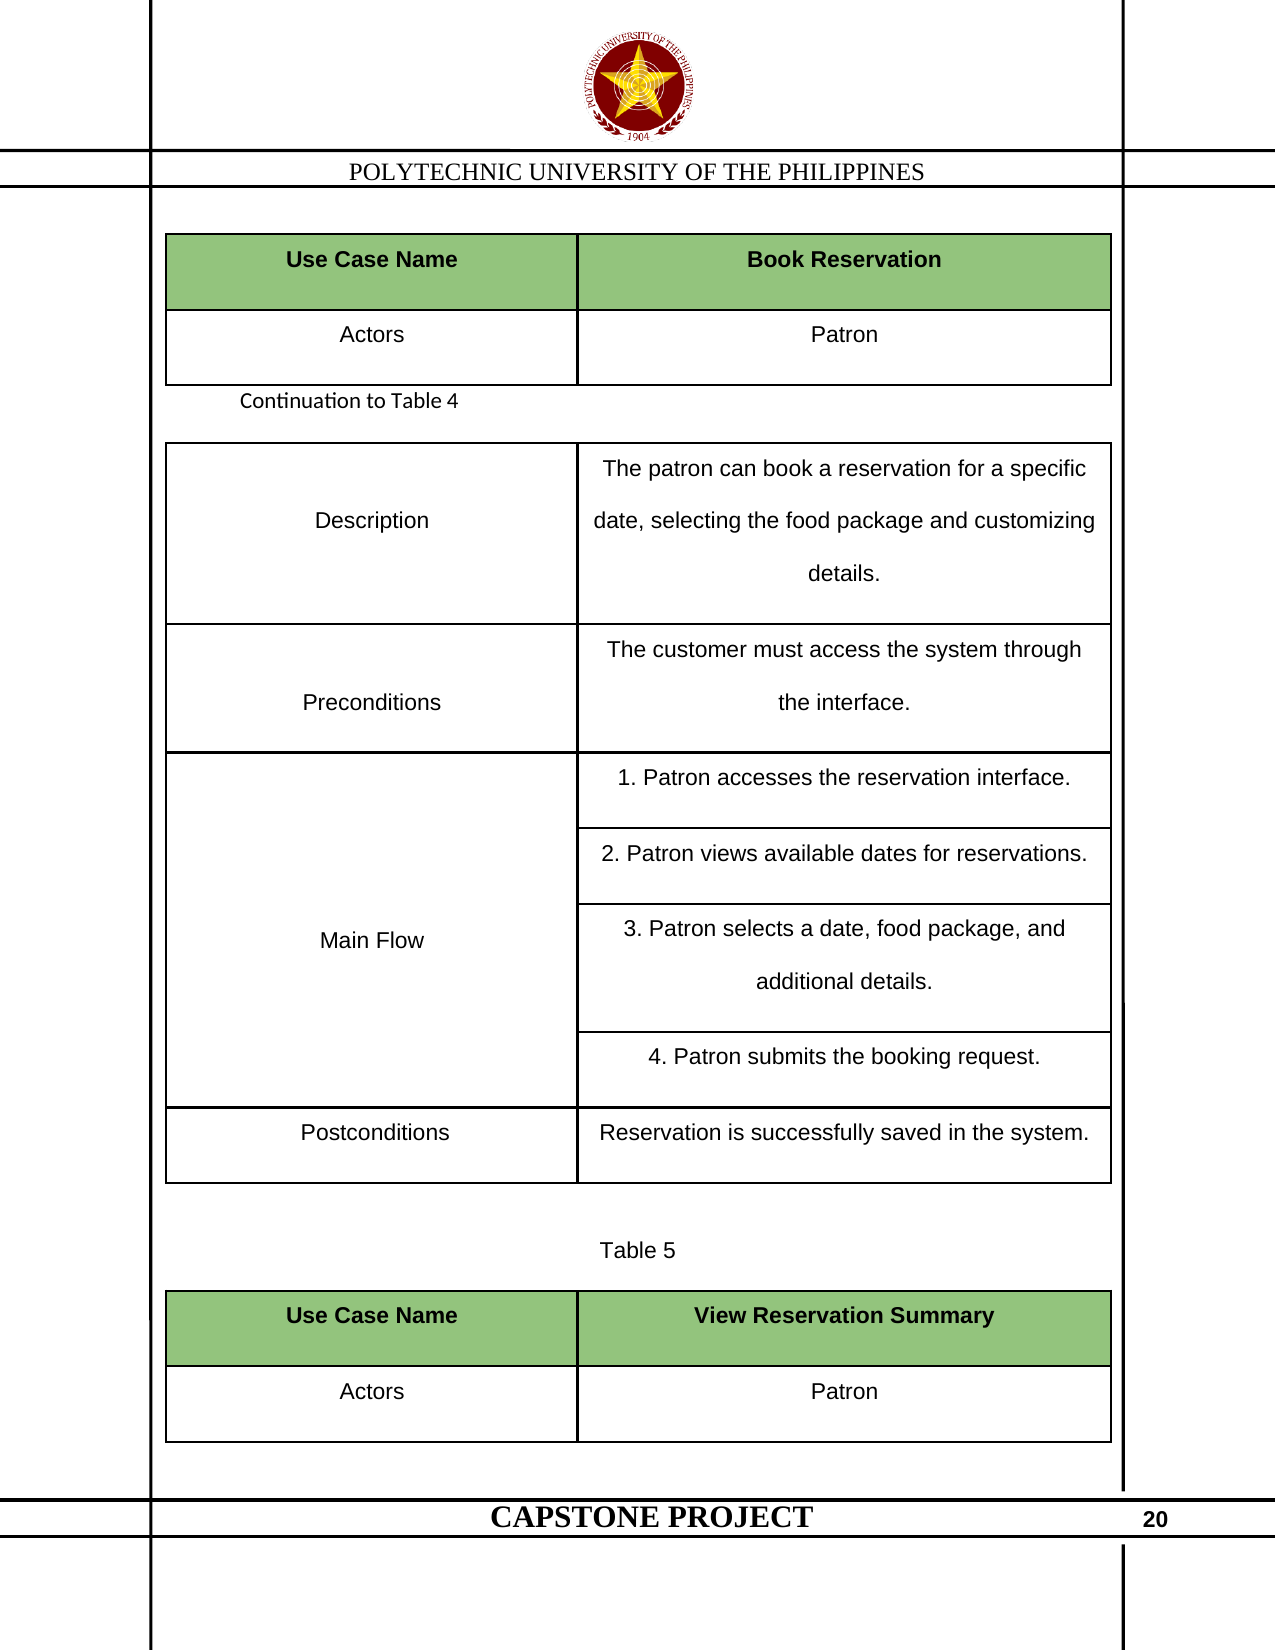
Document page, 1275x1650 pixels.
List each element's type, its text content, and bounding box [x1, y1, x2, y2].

table_header Description [167, 444, 576, 623]
table_cell 1. Patron accesses the reservation interface. [579, 754, 1110, 827]
table_cell 3. Patron selects a date, food package, and additional details. [579, 905, 1110, 1031]
picture [582, 31, 694, 142]
text Table 5 [165, 1237, 1110, 1263]
table_cell Postconditions [167, 1109, 576, 1182]
table_header The patron can book a reservation for a specific date, selecting the food package and customizing details. [579, 444, 1110, 623]
table_cell Patron [579, 311, 1110, 384]
table_header Book Reservation [579, 235, 1110, 309]
table_header View Reservation Summary [579, 1292, 1110, 1365]
table_cell Reservation is successfully saved in the system. [579, 1109, 1110, 1182]
table_cell Patron [579, 1367, 1110, 1441]
table_cell Actors [167, 311, 576, 384]
table_cell 2. Patron views available dates for reservations. [579, 829, 1110, 903]
table_cell Preconditions [167, 625, 576, 751]
table_cell Main Flow [167, 754, 576, 1106]
table_header Use Case Name [167, 235, 576, 309]
table_cell 4. Patron submits the booking request. [579, 1033, 1110, 1106]
table_header Use Case Name [167, 1292, 576, 1365]
text Continuation to Table 4 [165, 386, 1110, 414]
table_cell The customer must access the system through the interface. [579, 625, 1110, 751]
table_cell Actors [167, 1367, 576, 1441]
